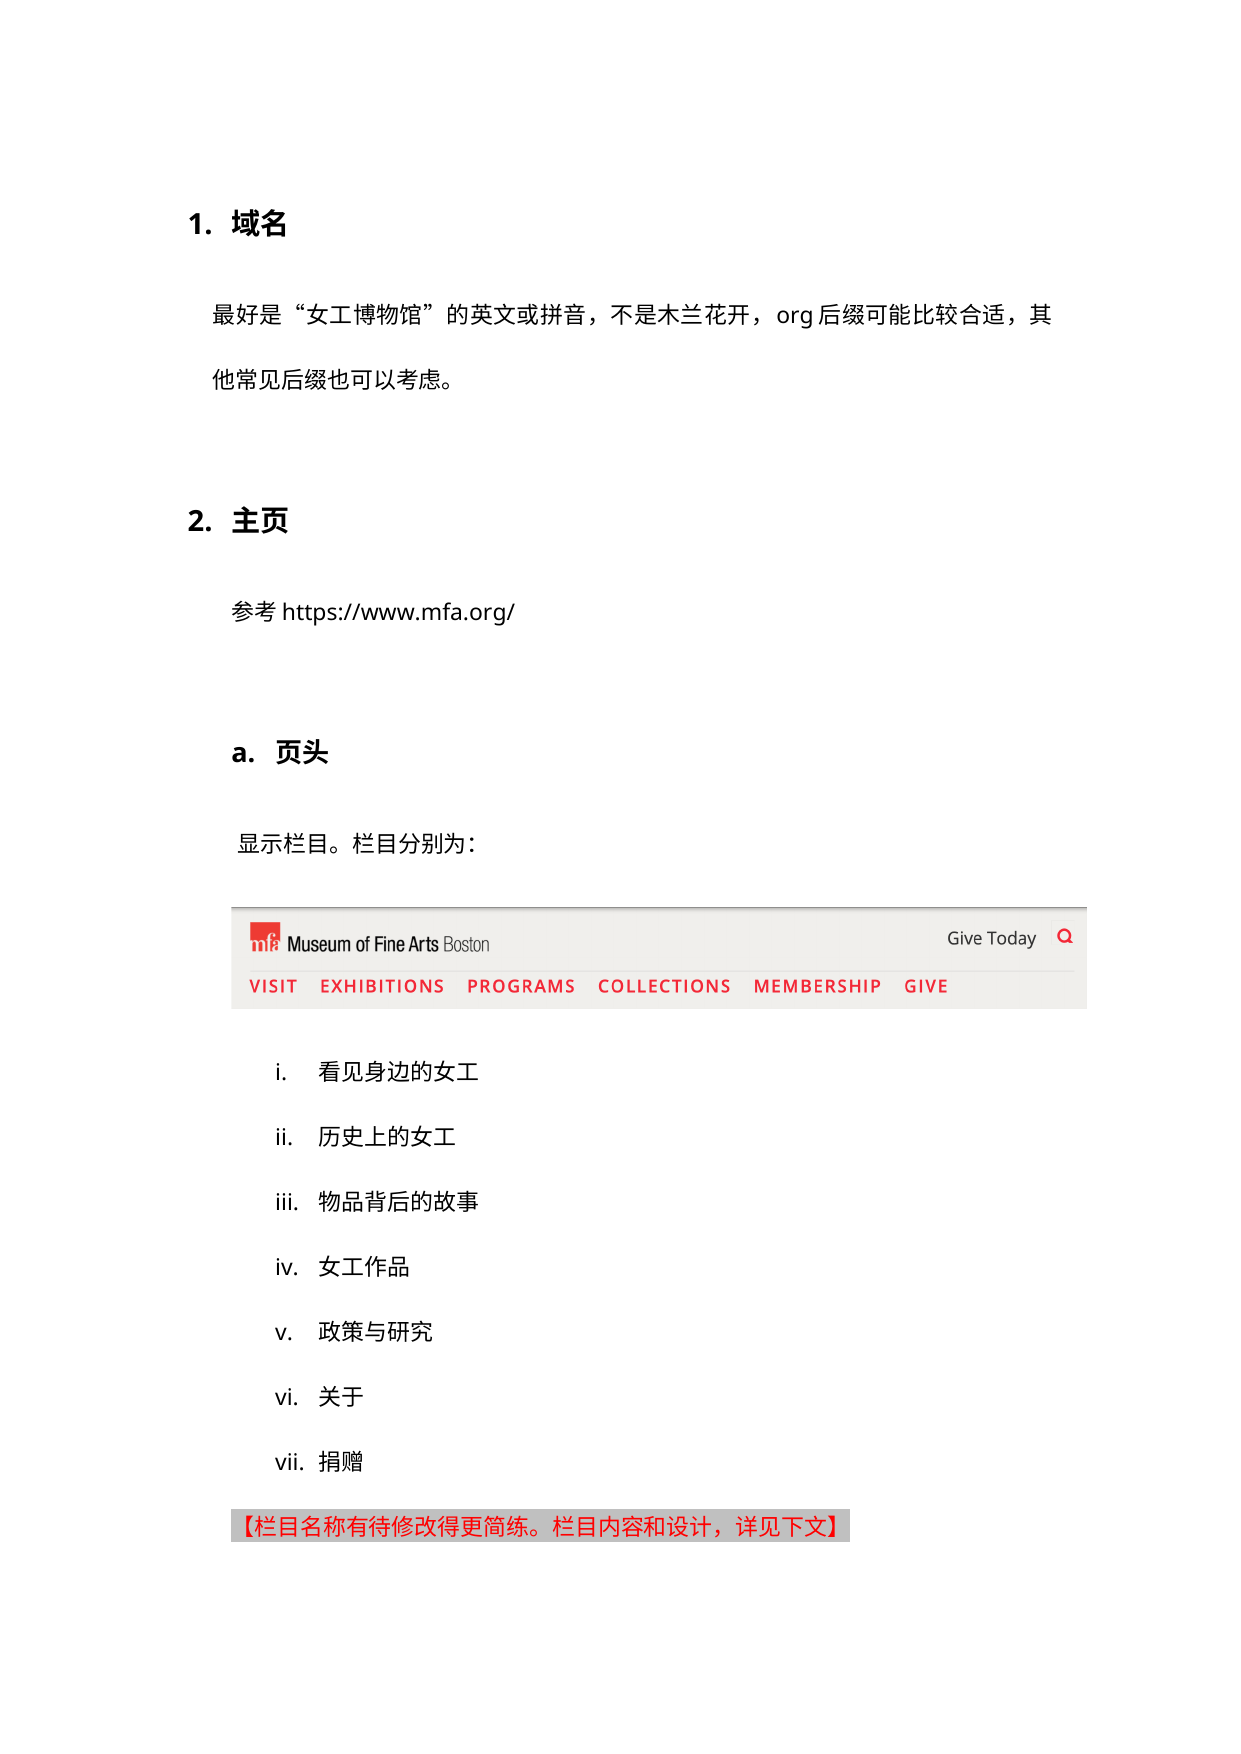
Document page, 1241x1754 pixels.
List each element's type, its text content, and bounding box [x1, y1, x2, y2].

picture [231, 907, 1087, 1009]
list 主页 [187, 486, 1053, 551]
list 物品背后的故事 [275, 1168, 1053, 1233]
list 域名 [187, 189, 1053, 254]
list 关于 [275, 1363, 1053, 1428]
text 最好是“女工博物馆”的英文或拼音，不是木兰花开，org后缀可能比较合适，其他常见后缀也可以考虑。 [212, 281, 1053, 411]
list 历史上的女工 [275, 1103, 1053, 1168]
text 【栏目名称有待修改得更简练。栏目内容和设计，详见下文】 [187, 1493, 1053, 1558]
text 显示栏目。栏目分别为： [237, 810, 1053, 875]
text 参考https://www.mfa.org/ [187, 578, 1053, 643]
list 政策与研究 [275, 1298, 1053, 1363]
list 女工作品 [275, 1233, 1053, 1298]
list 捐赠 [275, 1428, 1053, 1493]
list 页头 [231, 718, 1053, 783]
list 看见身边的女工 [275, 1038, 1053, 1103]
